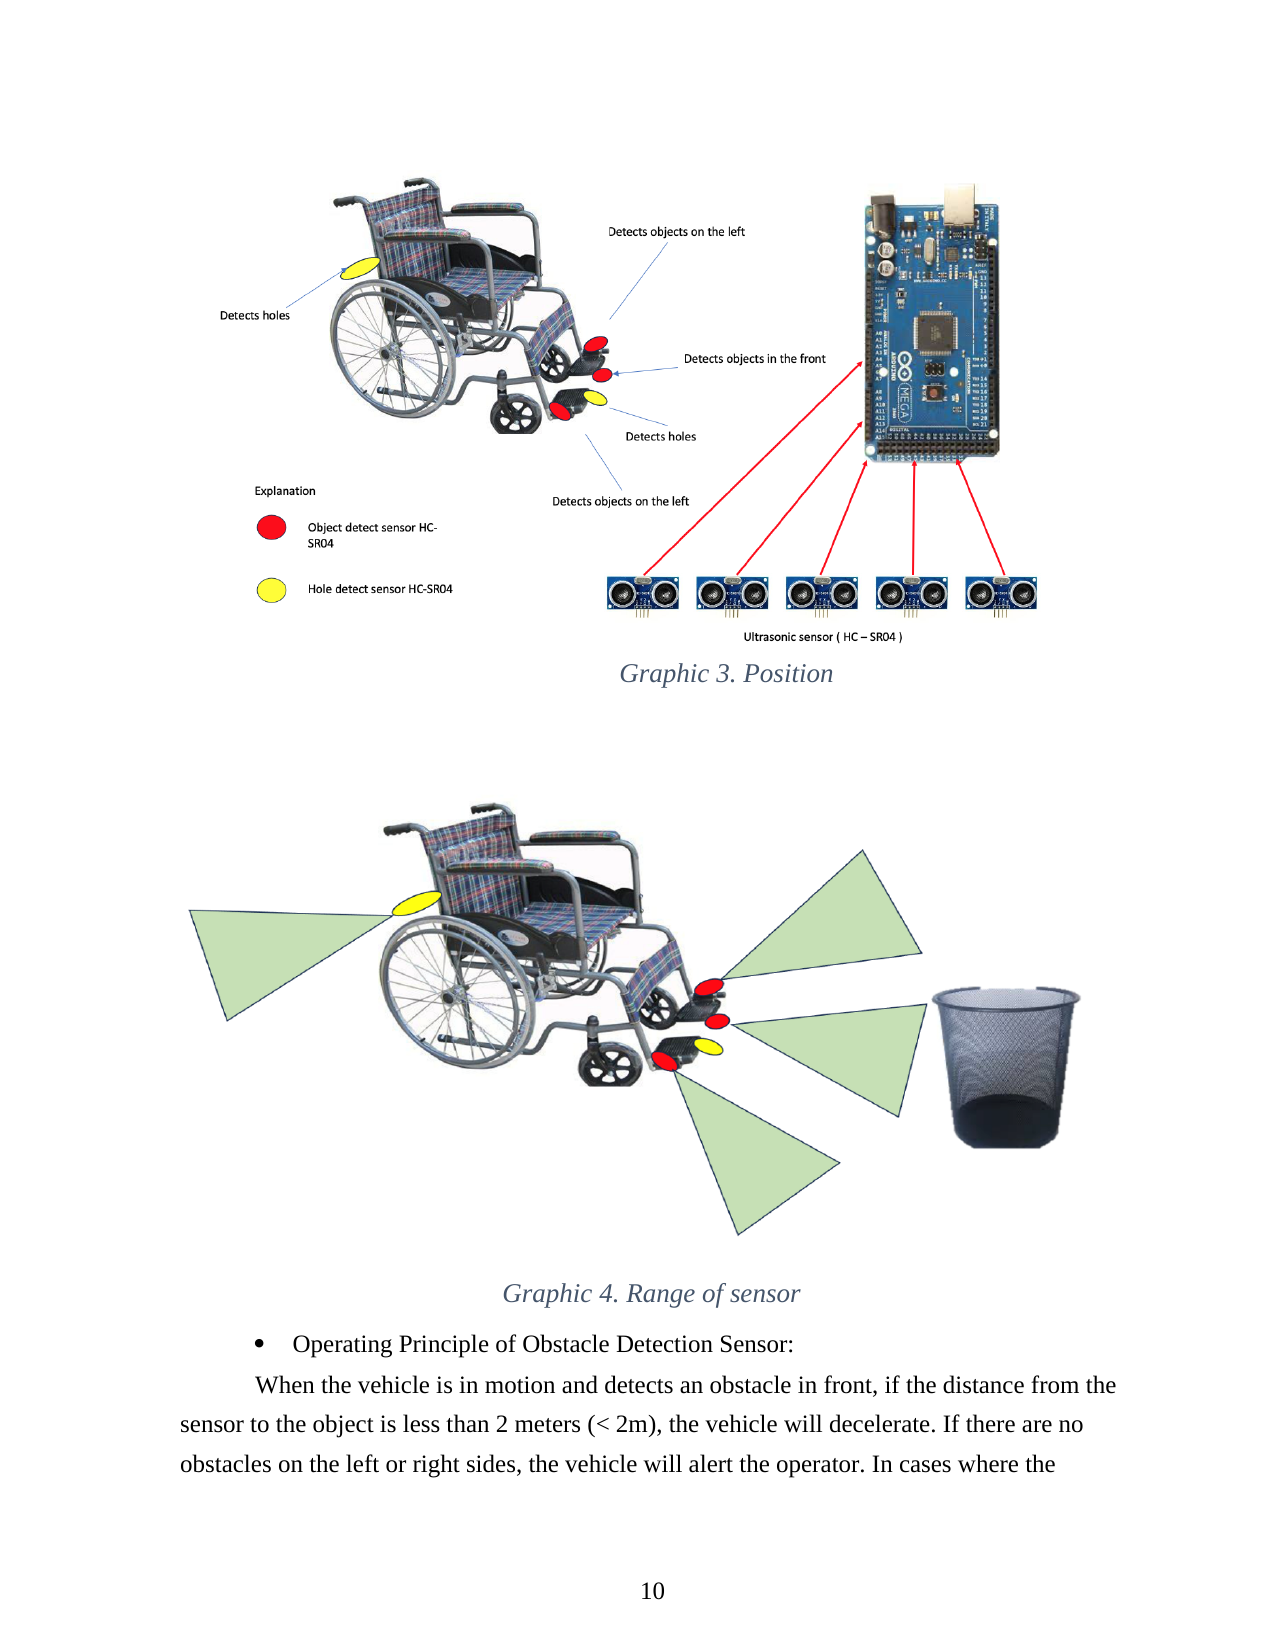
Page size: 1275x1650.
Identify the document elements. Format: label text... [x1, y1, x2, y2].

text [180, 150, 1125, 688]
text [180, 1370, 1125, 1478]
picture [180, 750, 1135, 1265]
list Operating Principle of Obstacle Detection Sensor: [255, 1329, 1125, 1357]
text Graphic 4. Range of sensor [180, 1277, 1125, 1308]
picture [200, 150, 1105, 657]
